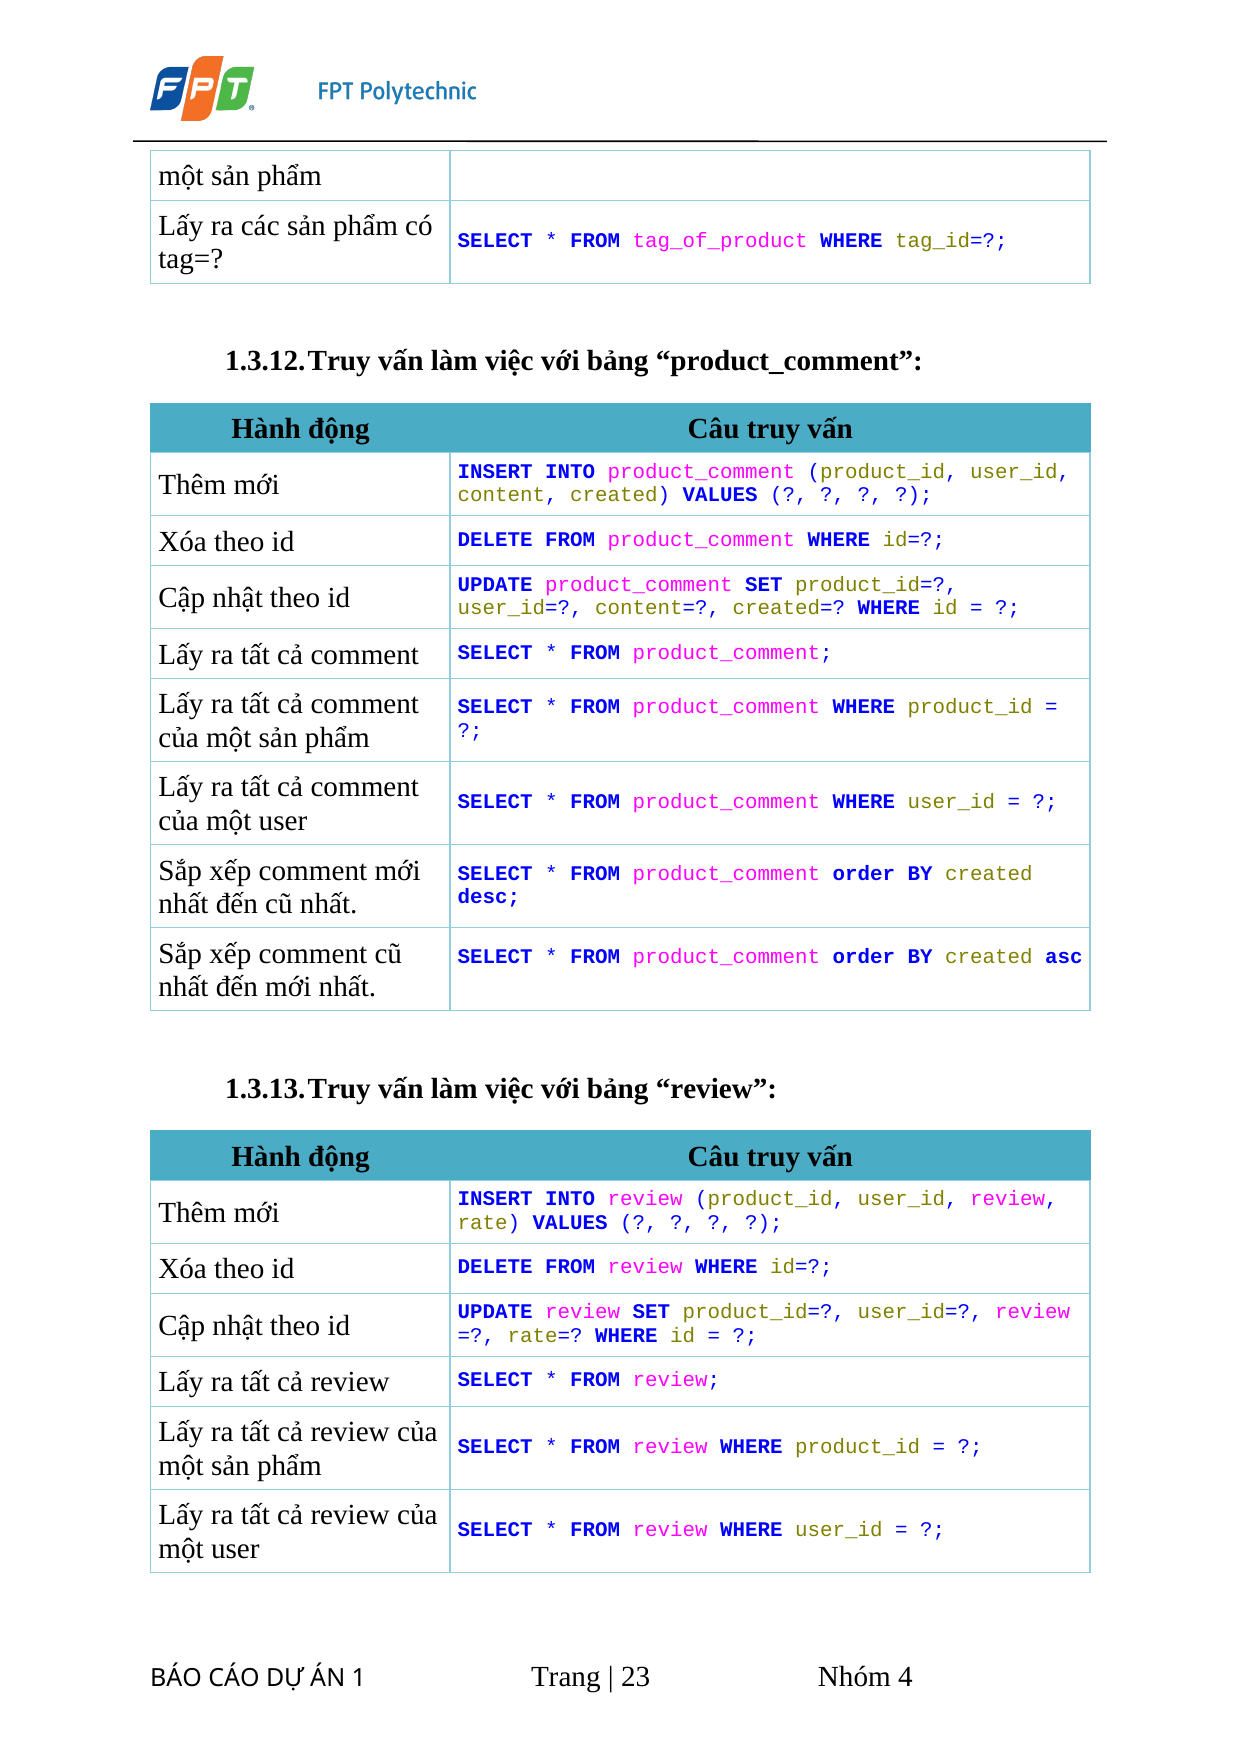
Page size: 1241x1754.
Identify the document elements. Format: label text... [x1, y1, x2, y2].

table_cell Xóa theo id [151, 516, 449, 565]
table_cell DELETE FROM review WHERE id=?; [451, 1244, 1089, 1293]
table_cell SELECT * FROM product_comment order BY created asc [451, 928, 1089, 1010]
table_header Hành động [151, 404, 449, 452]
table_cell UPDATE product_comment SET product_id=?, user_id=?, content=?, created=? WHERE id = ?; [451, 566, 1089, 628]
table_header Câu truy vấn [451, 404, 1089, 452]
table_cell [151, 151, 449, 199]
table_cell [451, 151, 1089, 199]
table_cell SELECT * FROM review WHERE product_id = ?; [451, 1407, 1089, 1489]
list Truy vấn làm việc với bảng “review”: [225, 1071, 1090, 1104]
table_cell DELETE FROM product_comment WHERE id=?; [451, 516, 1089, 565]
table_cell Lấy ra các sản phẩm có tag=? [151, 201, 449, 283]
table_cell Sắp xếp comment cũ nhất đến mới nhất. [151, 928, 449, 1010]
table_cell SELECT * FROM review; [451, 1357, 1089, 1406]
table_cell SELECT * FROM tag_of_product WHERE tag_id=?; [451, 201, 1089, 283]
table_cell SELECT * FROM product_comment; [451, 629, 1089, 678]
table_cell SELECT * FROM product_comment order BY created desc; [451, 845, 1089, 927]
table_cell SELECT * FROM product_comment WHERE user_id = ?; [451, 762, 1089, 844]
table_cell Thêm mới [151, 1181, 449, 1243]
table_cell Thêm mới [151, 453, 449, 515]
table_cell INSERT INTO review (product_id, user_id, review, rate) VALUES (?, ?, ?, ?); [451, 1181, 1089, 1243]
table_cell Lấy ra tất cả review của một sản phẩm [151, 1407, 449, 1489]
table_cell Lấy ra tất cả comment [151, 629, 449, 678]
table_cell Xóa theo id [151, 1244, 449, 1293]
table_cell Lấy ra tất cả comment của một sản phẩm [151, 679, 449, 761]
table_cell SELECT * FROM product_comment WHERE product_id = ?; [451, 679, 1089, 761]
table_cell Lấy ra tất cả comment của một user [151, 762, 449, 844]
table_cell Cập nhật theo id [151, 1294, 449, 1356]
table_cell UPDATE review SET product_id=?, user_id=?, review =?, rate=? WHERE id = ?; [451, 1294, 1089, 1356]
table_cell INSERT INTO product_comment (product_id, user_id, content, created) VALUES (?, ?, ?, ?); [451, 453, 1089, 515]
table_cell Sắp xếp comment mới nhất đến cũ nhất. [151, 845, 449, 927]
table_cell Cập nhật theo id [151, 566, 449, 628]
picture [150, 56, 477, 121]
table_cell Lấy ra tất cả review [151, 1357, 449, 1406]
table_header Câu truy vấn [451, 1131, 1089, 1180]
table_cell Lấy ra tất cả review của một user [151, 1490, 449, 1572]
list Truy vấn làm việc với bảng “product_comment”: [225, 343, 1090, 377]
table_cell SELECT * FROM review WHERE user_id = ?; [451, 1490, 1089, 1572]
table_header Hành động [151, 1131, 449, 1180]
